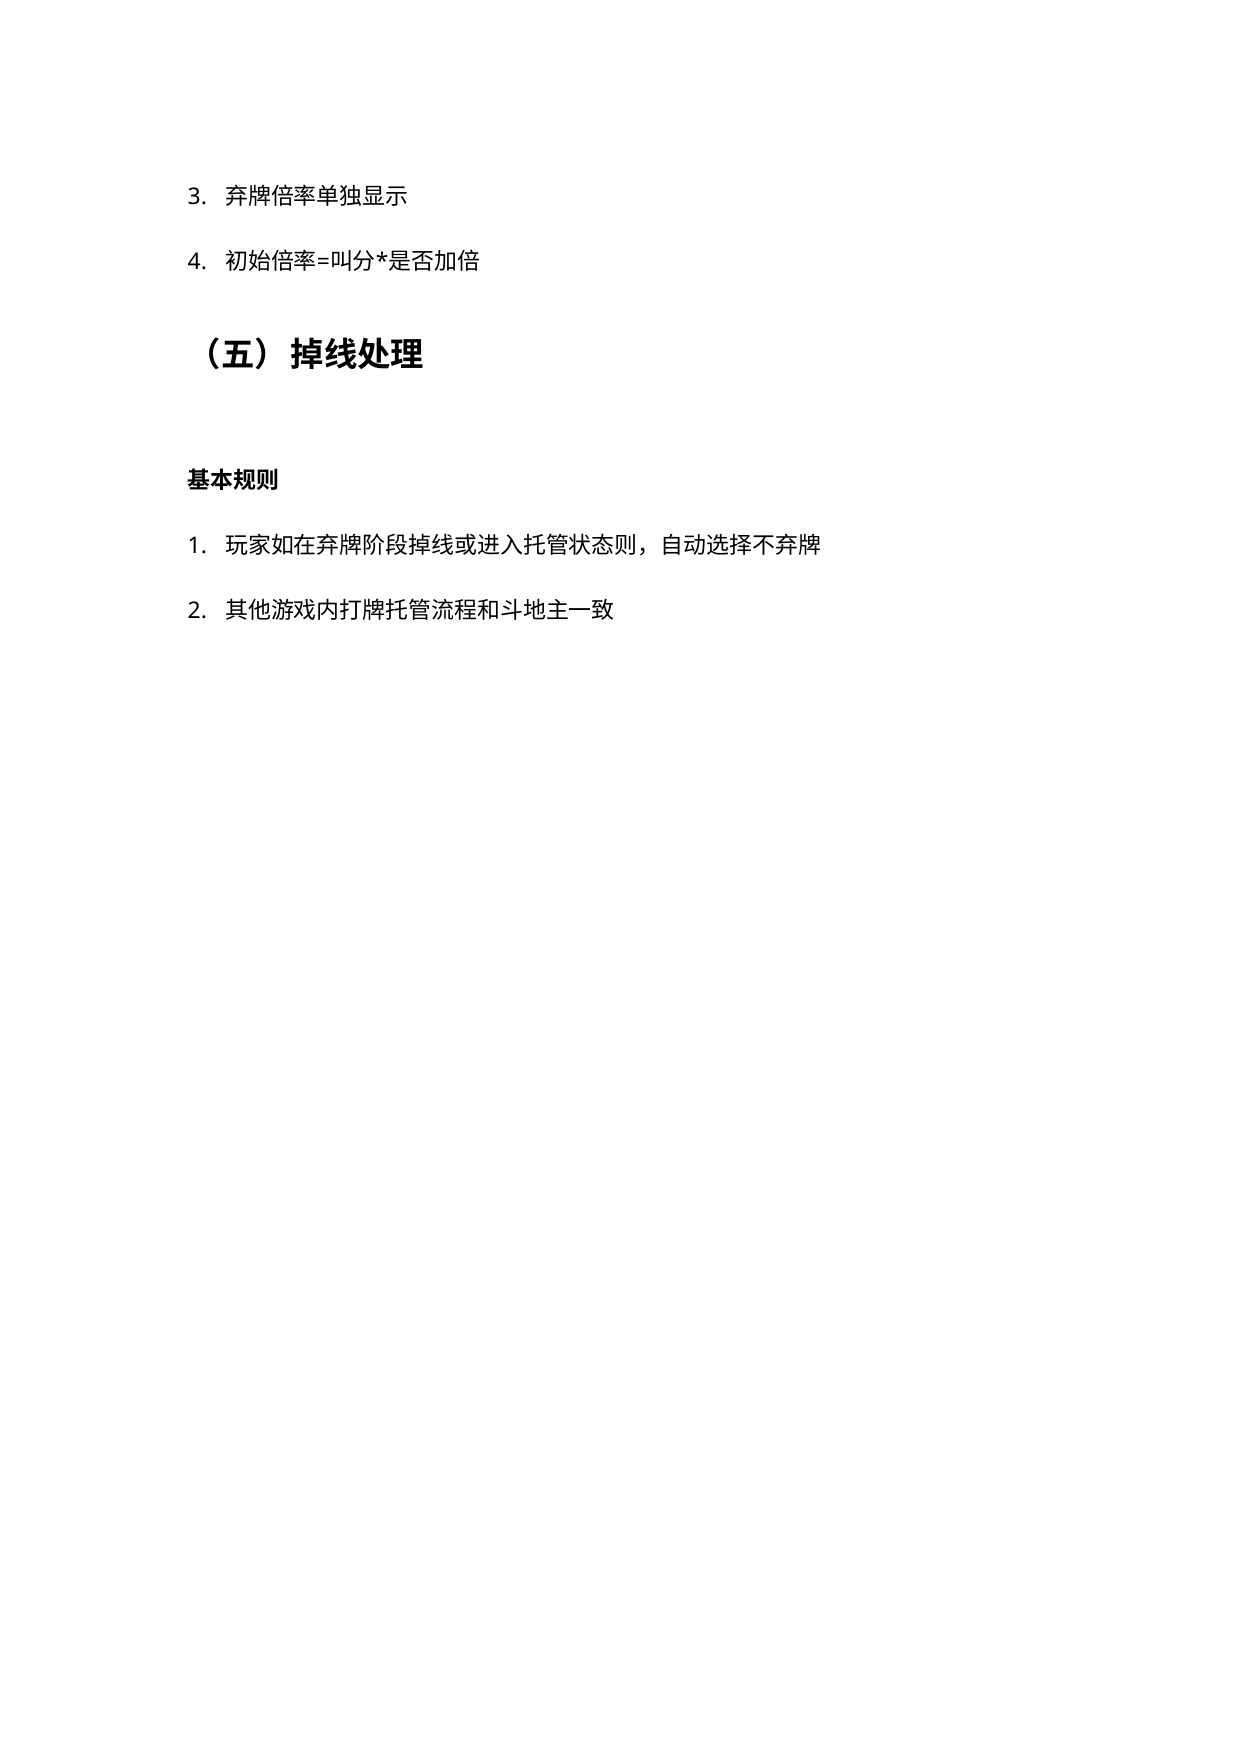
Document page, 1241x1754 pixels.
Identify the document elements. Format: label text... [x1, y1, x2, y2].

subtitle 掉线处理 [187, 319, 1053, 384]
list 其他游戏内打牌托管流程和斗地主一致 [187, 576, 1053, 641]
text 基本规则 [187, 446, 1053, 511]
list 弃牌倍率单独显示 [187, 162, 1053, 227]
list 玩家如在弃牌阶段掉线或进入托管状态则，自动选择不弃牌 [187, 511, 1053, 576]
list 初始倍率=叫分*是否加倍 [187, 227, 1053, 292]
